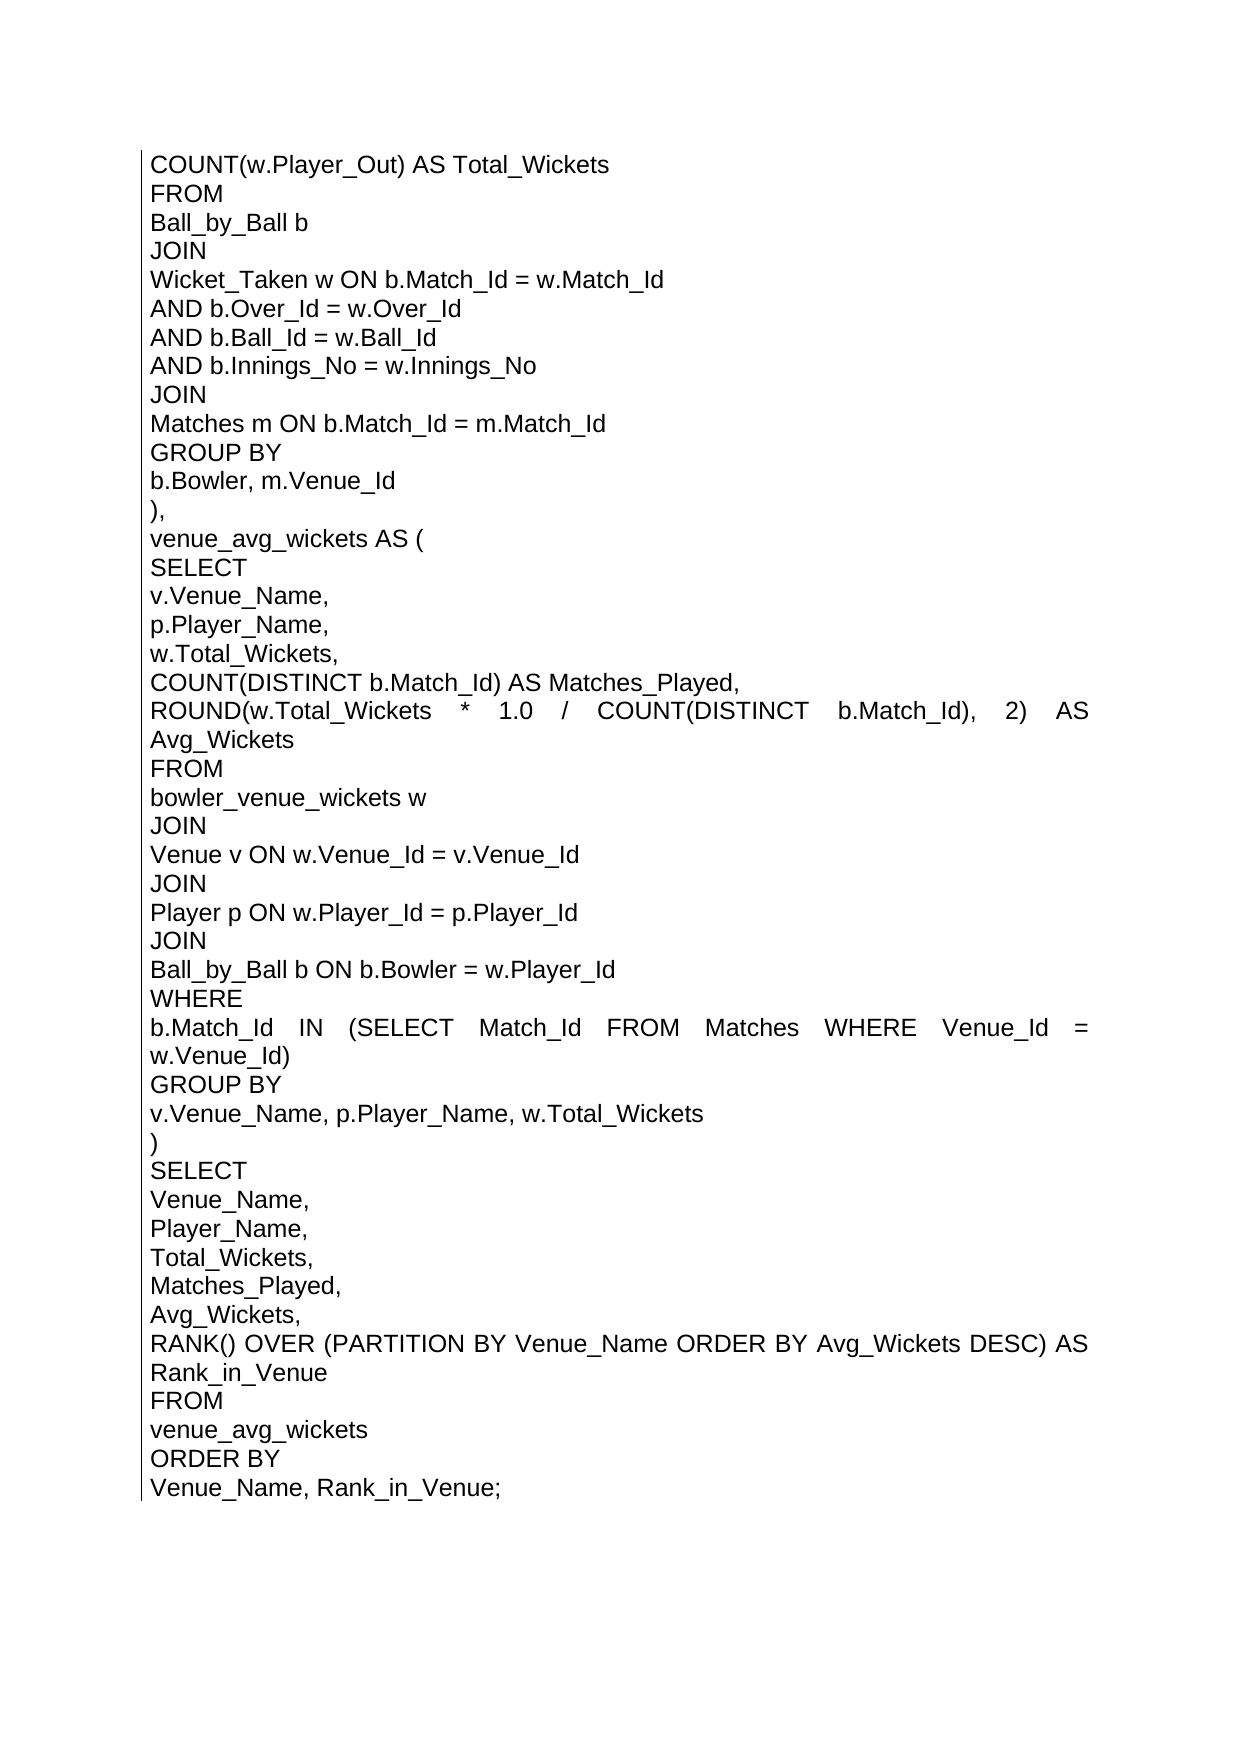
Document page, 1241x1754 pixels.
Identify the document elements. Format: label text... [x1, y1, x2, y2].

text venue_avg_wickets AS ( [150, 524, 1090, 552]
text JOIN [150, 869, 1090, 897]
text Ball_by_Ball b ON b.Bowler = w.Player_Id [150, 955, 1090, 984]
text ROUND(w.Total_Wickets * 1.0 / COUNT(DISTINCT b.Match_Id), 2) AS Avg_Wickets [150, 696, 1090, 754]
text JOIN [150, 926, 1090, 955]
text Venue v ON w.Venue_Id = v.Venue_Id [150, 840, 1090, 869]
text GROUP BY [150, 1070, 1090, 1099]
text FROM [150, 754, 1090, 782]
text bowler_venue_wickets w [150, 782, 1090, 811]
text WHERE [150, 984, 1090, 1012]
text Total_Wickets, [150, 1242, 1090, 1271]
text AND b.Ball_Id = w.Ball_Id [150, 322, 1090, 351]
text AND b.Over_Id = w.Over_Id [150, 294, 1090, 322]
text Venue_Name, Rank_in_Venue; [150, 1472, 1090, 1501]
text FROM [150, 1386, 1090, 1415]
text JOIN [150, 236, 1090, 265]
text venue_avg_wickets [150, 1415, 1090, 1444]
text Venue_Name, [150, 1185, 1090, 1214]
text AND b.Innings_No = w.Innings_No [150, 351, 1090, 380]
text FROM [150, 179, 1090, 207]
text ) [150, 1127, 1090, 1156]
text Player_Name, [150, 1214, 1090, 1242]
text SELECT [150, 552, 1090, 581]
text GROUP BY [150, 437, 1090, 466]
text Matches m ON b.Match_Id = m.Match_Id [150, 409, 1090, 437]
text COUNT(w.Player_Out) AS Total_Wickets [150, 150, 1090, 179]
text COUNT(DISTINCT b.Match_Id) AS Matches_Played, [150, 667, 1090, 696]
text b.Match_Id IN (SELECT Match_Id FROM Matches WHERE Venue_Id = w.Venue_Id) [150, 1012, 1090, 1070]
text w.Total_Wickets, [150, 639, 1090, 667]
text JOIN [150, 380, 1090, 409]
text v.Venue_Name, [150, 581, 1090, 610]
text ORDER BY [150, 1444, 1090, 1472]
text Avg_Wickets, [150, 1300, 1090, 1329]
text ), [150, 495, 1090, 524]
text RANK() OVER (PARTITION BY Venue_Name ORDER BY Avg_Wickets DESC) AS Rank_in_Venue [150, 1329, 1090, 1386]
text Matches_Played, [150, 1271, 1090, 1300]
text SELECT [150, 1156, 1090, 1185]
text v.Venue_Name, p.Player_Name, w.Total_Wickets [150, 1099, 1090, 1127]
text p.Player_Name, [150, 610, 1090, 639]
text Player p ON w.Player_Id = p.Player_Id [150, 897, 1090, 926]
text JOIN [150, 811, 1090, 840]
text Ball_by_Ball b [150, 207, 1090, 236]
text Wicket_Taken w ON b.Match_Id = w.Match_Id [150, 265, 1090, 294]
text b.Bowler, m.Venue_Id [150, 466, 1090, 495]
